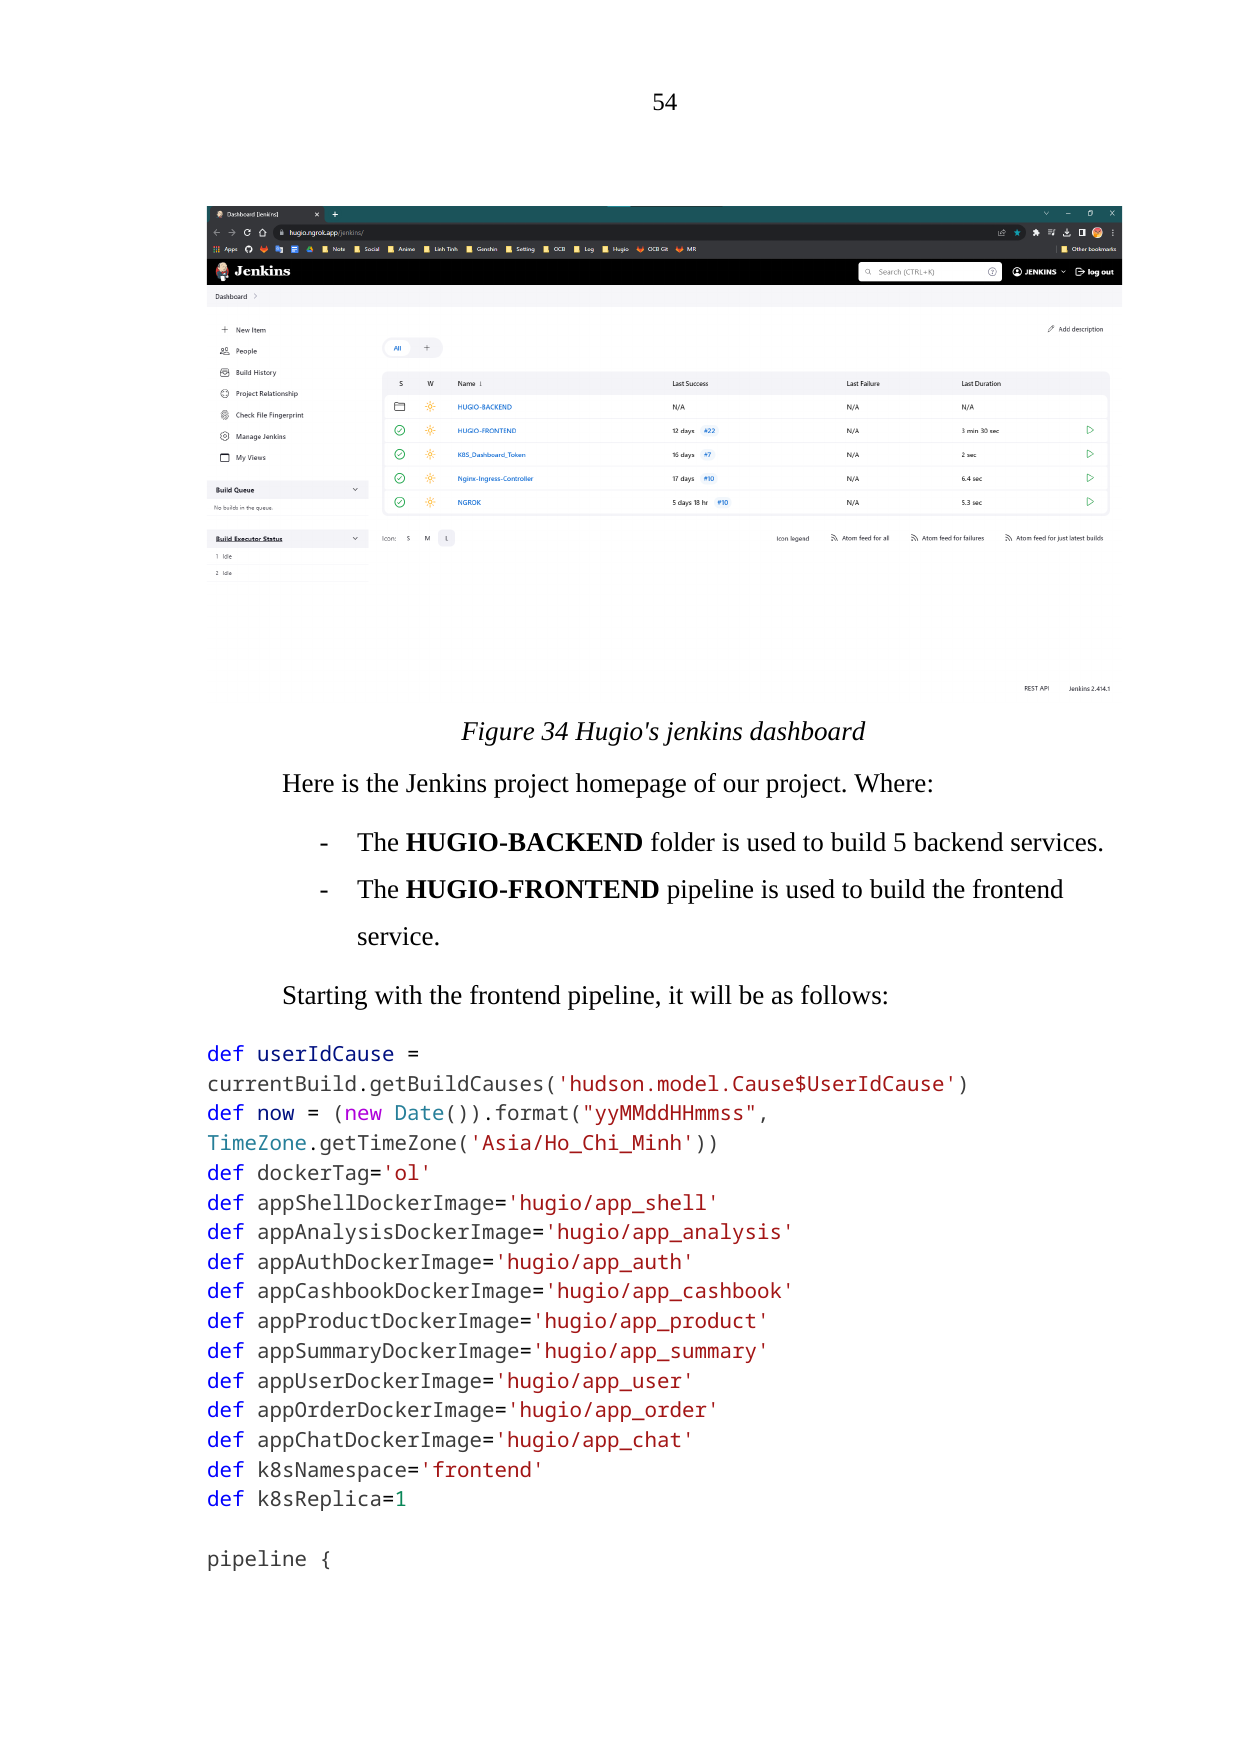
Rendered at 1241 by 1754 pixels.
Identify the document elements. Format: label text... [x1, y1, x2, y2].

text def appProductDockerImage='hugio/app_product' [207, 1305, 1122, 1335]
text Starting with the frontend pipeline, it will be as follows: [282, 979, 1122, 1010]
text def appUserDockerImage='hugio/app_user' [207, 1364, 1122, 1394]
text def appCashbookDockerImage='hugio/app_cashbook' [207, 1275, 1122, 1305]
text def now = (new Date()).format("yyMMddHHmmss", TimeZone.getTimeZone('Asia/Ho_Chi_Minh')) [207, 1097, 1122, 1157]
text def appOrderDockerImage='hugio/app_order' [207, 1394, 1122, 1424]
text def k8sReplica=1 [207, 1483, 1122, 1513]
text pipeline { [207, 1543, 1122, 1572]
list The HUGIO-BACKEND folder is used to build 5 backend services. [319, 826, 1122, 857]
text def appSummaryDockerImage='hugio/app_summary' [207, 1335, 1122, 1364]
text def k8sNamespace='frontend' [207, 1453, 1122, 1483]
text def appShellDockerImage='hugio/app_shell' [207, 1186, 1122, 1216]
text Here is the Jenkins project homepage of our project. Where: [282, 767, 1122, 798]
text def dockerTag='ol' [207, 1157, 1122, 1186]
text def appAnalysisDockerImage='hugio/app_analysis' [207, 1216, 1122, 1246]
text Figure 34 Hugio's jenkins dashboard [207, 715, 1122, 746]
list The HUGIO-FRONTEND pipeline is used to build the frontend service. [319, 873, 1122, 951]
picture [206, 206, 1123, 703]
text def appAuthDockerImage='hugio/app_auth' [207, 1246, 1122, 1275]
text def userIdCause = currentBuild.getBuildCauses('hudson.model.Cause$UserIdCause') [207, 1038, 1122, 1097]
text def appChatDockerImage='hugio/app_chat' [207, 1424, 1122, 1453]
